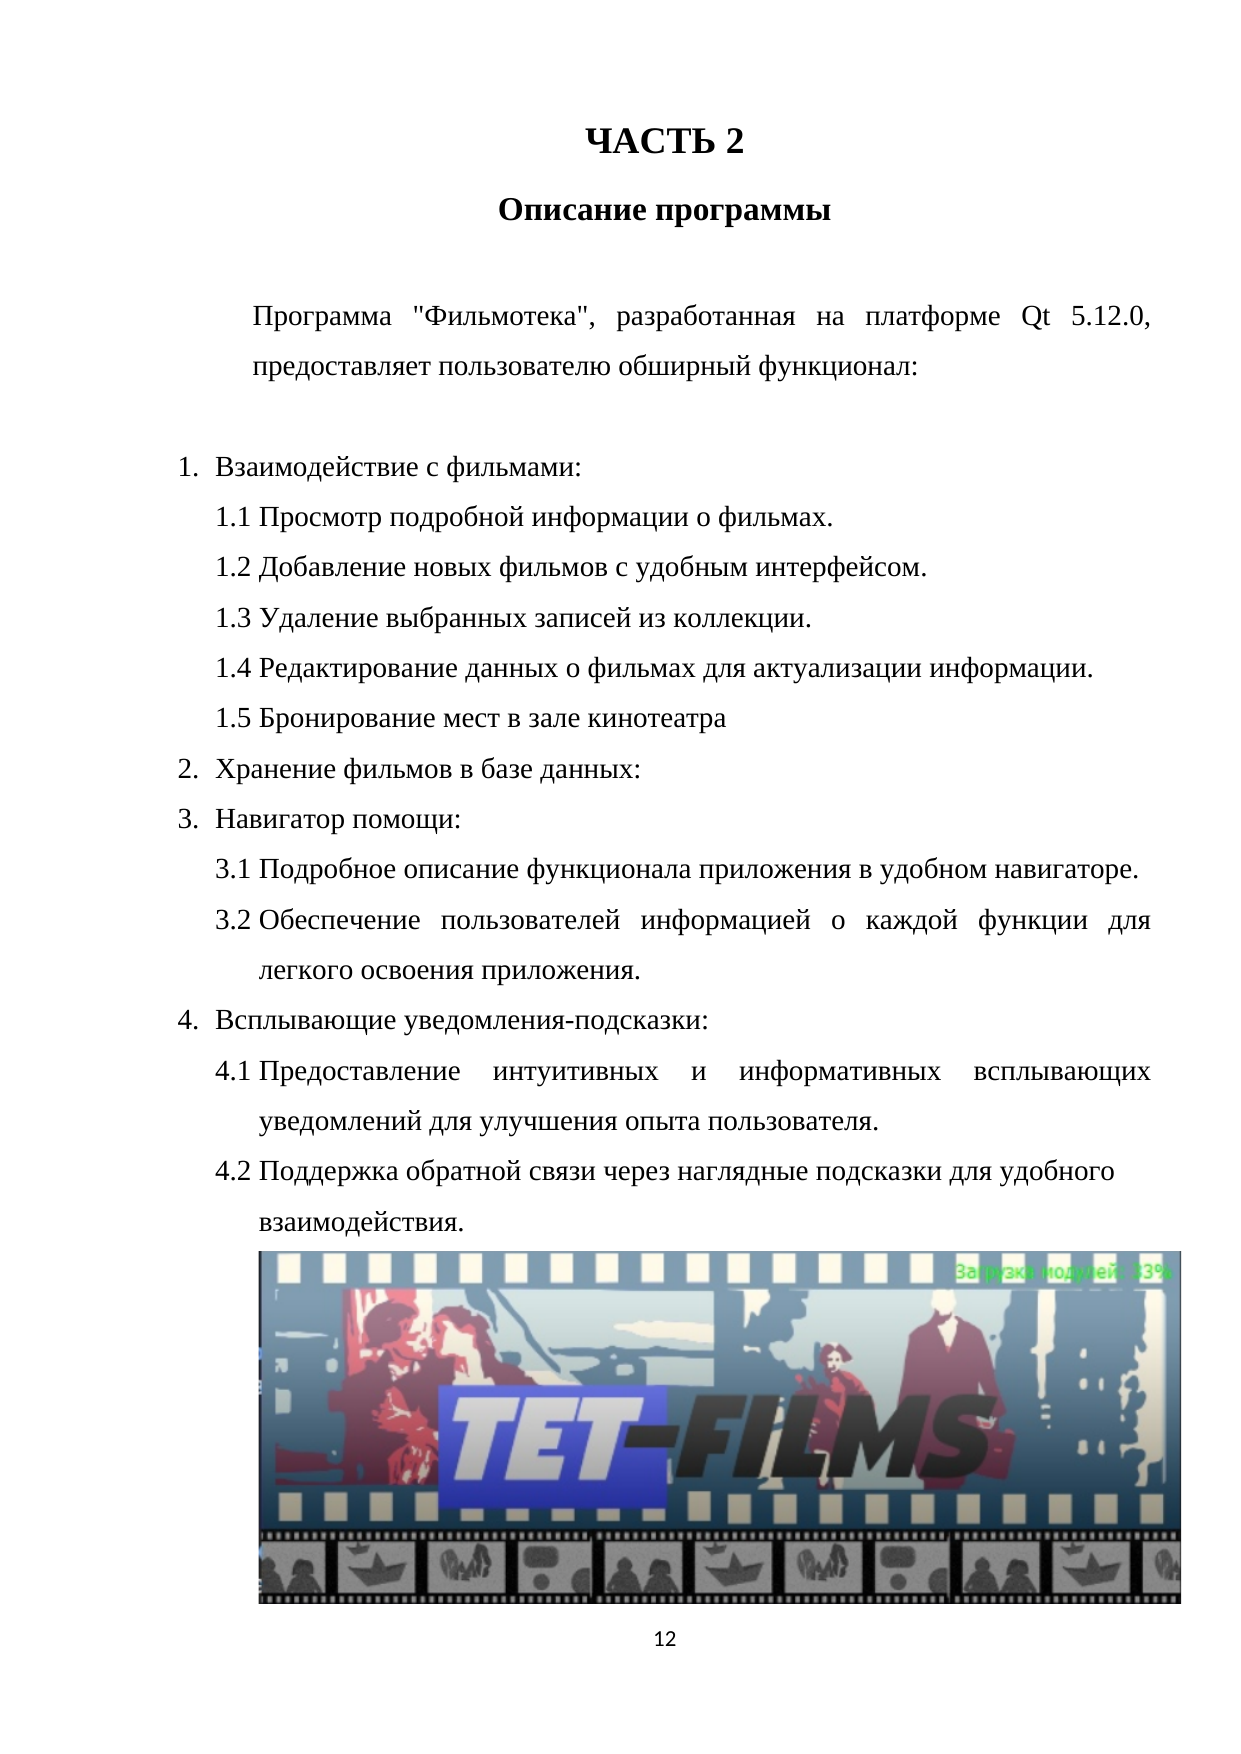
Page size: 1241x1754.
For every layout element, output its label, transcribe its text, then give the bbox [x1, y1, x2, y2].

list Подробное описание функционала приложения в удобном навигаторе. [215, 851, 1152, 885]
picture [258, 1251, 1182, 1604]
list Предоставление интуитивных и информативных всплывающих уведомлений для улучшения опыта пользователя. [215, 1053, 1152, 1137]
list Добавление новых фильмов с удобным интерфейсом. [215, 549, 1152, 583]
subtitle Описание программы [177, 190, 1152, 228]
list Программа "Фильмотека", разработанная на платформе Qt 5.12.0, предоставляет пользователю обширный функционал: [252, 298, 1152, 382]
list Удаление выбранных записей из коллекции. [215, 600, 1152, 633]
list Редактирование данных о фильмах для актуализации информации. [215, 650, 1152, 684]
list Обеспечение пользователей информацией о каждой функции для легкого освоения приложения. [215, 902, 1152, 986]
list Взаимодействие с фильмами: [177, 449, 1152, 482]
list Навигатор помощи: [177, 801, 1152, 835]
list Бронирование мест в зале кинотеатра [215, 701, 1152, 734]
list Всплывающие уведомления-подсказки: [177, 1002, 1152, 1036]
subtitle ЧАСТЬ 2 [177, 118, 1152, 161]
list Просмотр подробной информации о фильмах. [215, 499, 1152, 533]
list Хранение фильмов в базе данных: [177, 751, 1152, 784]
